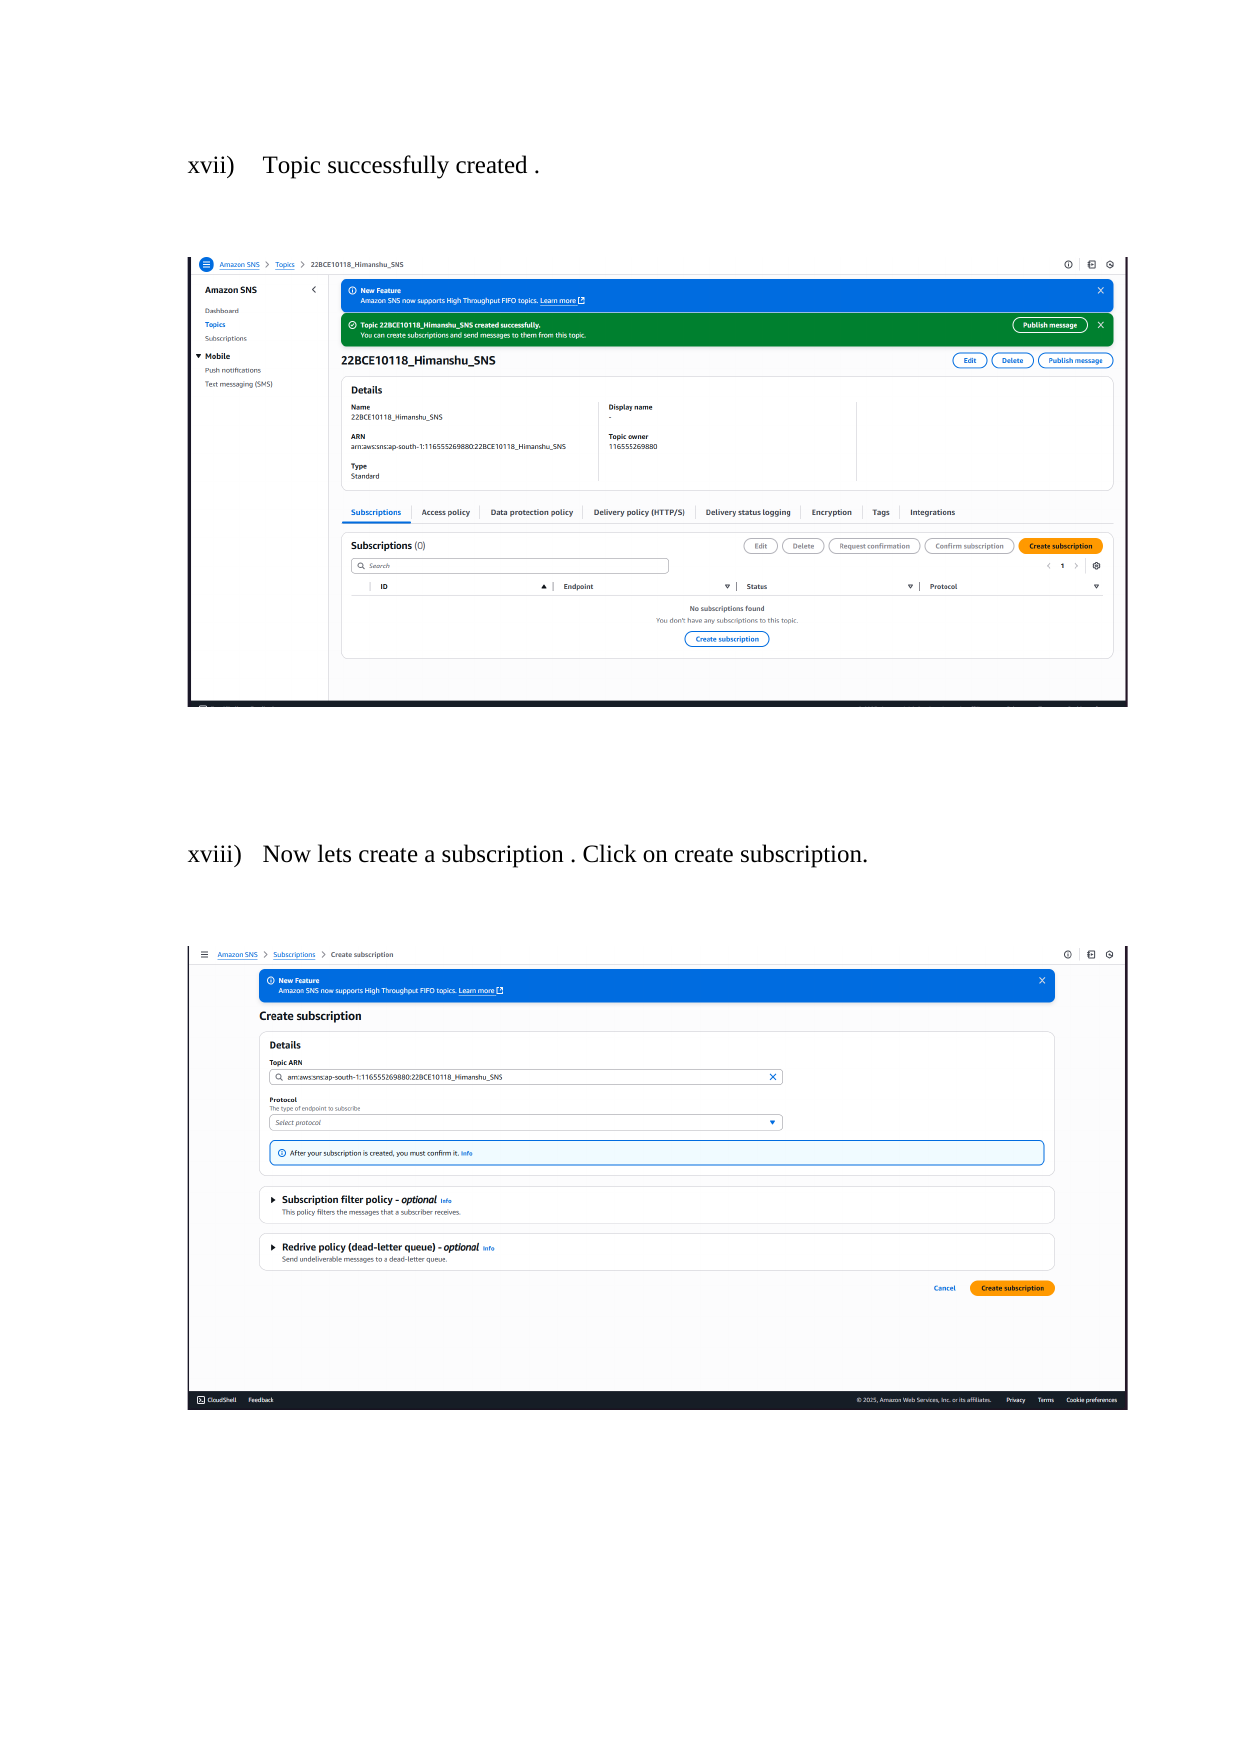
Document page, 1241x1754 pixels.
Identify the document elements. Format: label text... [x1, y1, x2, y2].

list Now lets create a subscription . Click on create subscription. [187, 839, 1090, 868]
list Topic successfully created . [187, 150, 1090, 179]
picture [187, 946, 1128, 1410]
picture [187, 257, 1128, 707]
